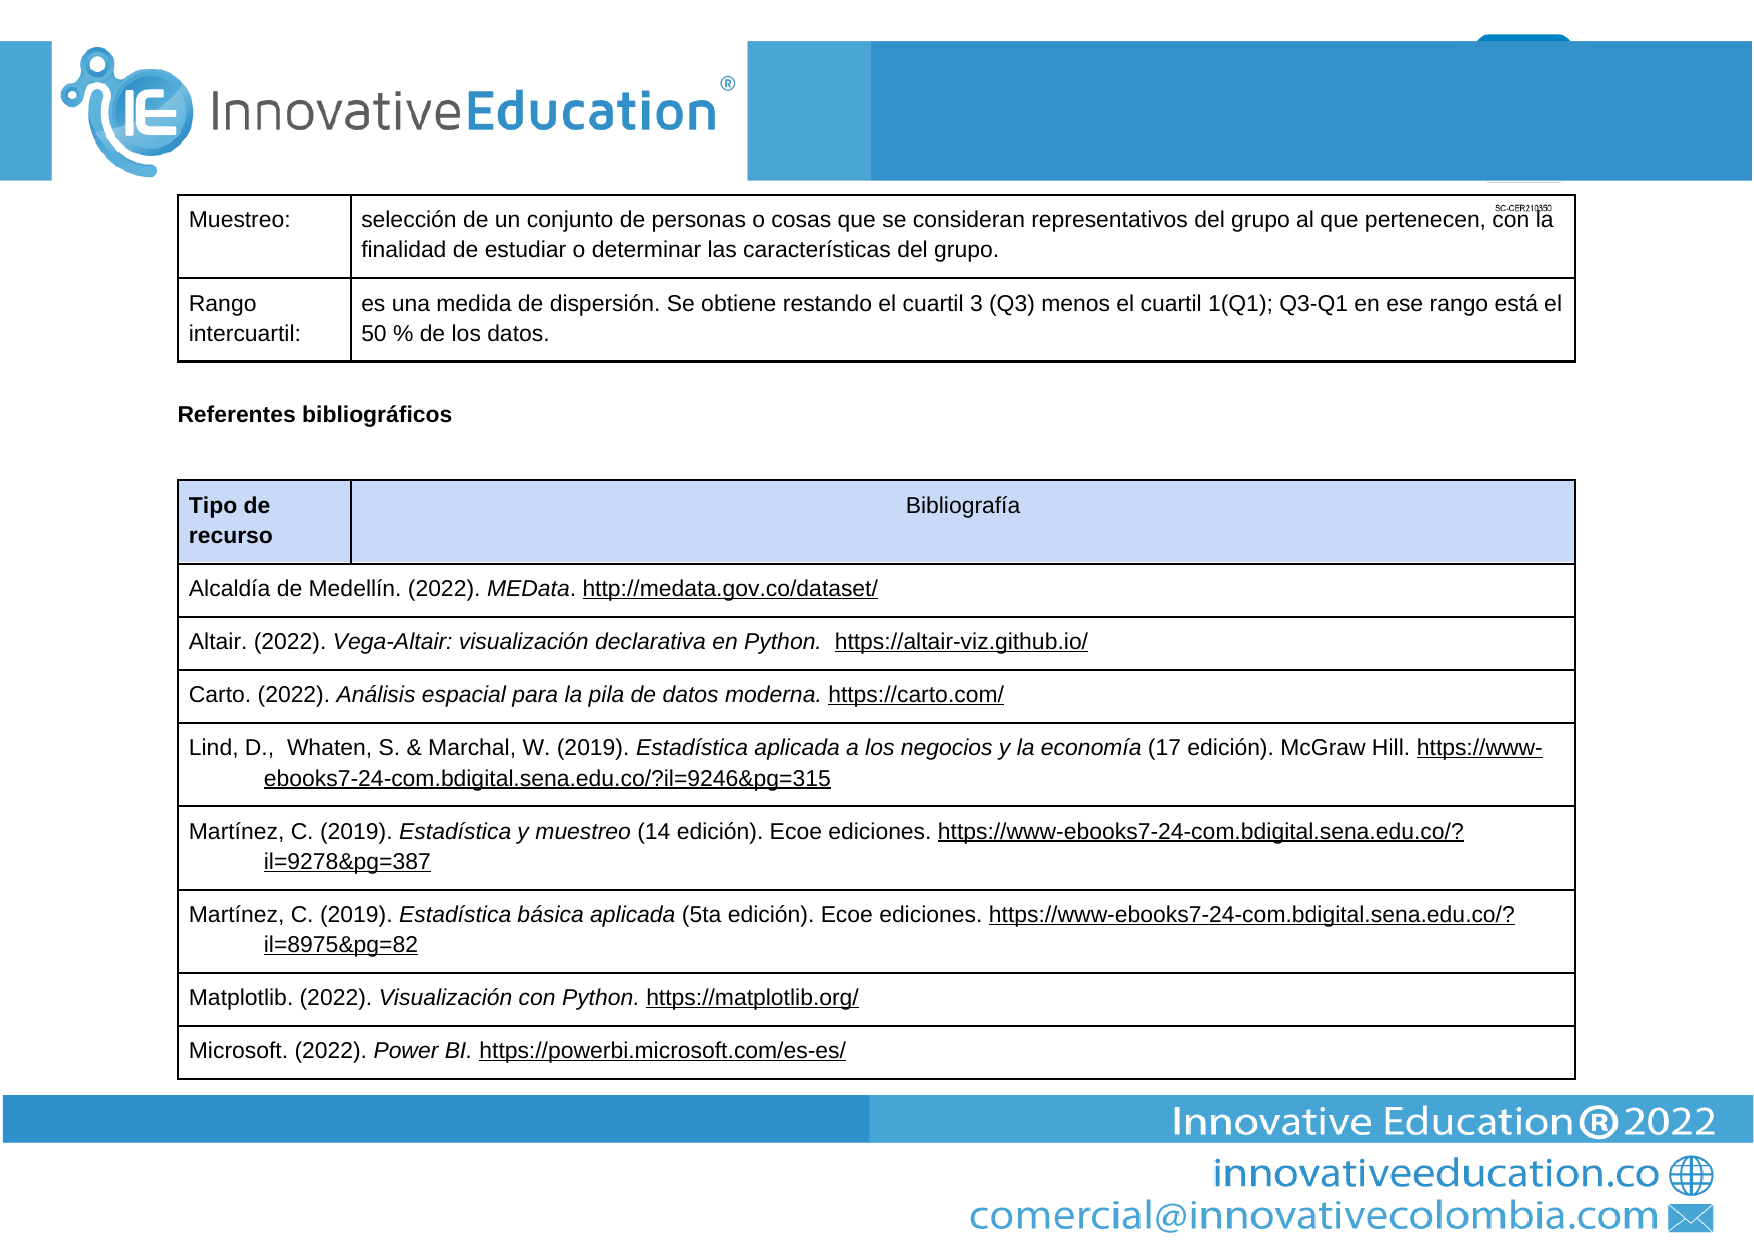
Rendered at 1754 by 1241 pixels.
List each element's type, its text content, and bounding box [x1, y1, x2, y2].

table_cell Alcaldía de Medellín. (2022). MEData. http://medata.gov.co/dataset/ [179, 565, 1574, 616]
picture [0, 28, 1752, 194]
table_cell es una medida de dispersión. Se obtiene restando el cuartil 3 (Q3) menos el cuartil 1(Q1); Q3-Q1 en ese rango está el 50 % de los datos. [352, 279, 1574, 360]
table_cell selección de un conjunto de personas o cosas que se consideran representativos del grupo al que pertenecen, con la finalidad de estudiar o determinar las características del grupo. [352, 196, 1574, 277]
table_header Bibliografía [352, 481, 1574, 562]
table_cell Microsoft. (2022). Power BI. https://powerbi.microsoft.com/es-es/ [179, 1027, 1574, 1078]
picture [2, 1093, 1754, 1239]
table_header Tipo de recurso [179, 481, 350, 562]
table_cell Altair. (2022). Vega-Altair: visualización declarativa en Python. https://altair-viz.github.io/ [179, 618, 1574, 669]
table_cell Carto. (2022). Análisis espacial para la pila de datos moderna. https://carto.com/ [179, 671, 1574, 722]
table_cell Martínez, C. (2019). Estadística básica aplicada (5ta edición). Ecoe ediciones. https://www-ebooks7-24-com.bdigital.sena.edu.co/?il=8975&pg=82 [179, 891, 1574, 972]
table_cell Matplotlib. (2022). Visualización con Python. https://matplotlib.org/ [179, 974, 1574, 1025]
table_cell Rango intercuartil: [179, 279, 350, 360]
table_cell Lind, D., Whaten, S. & Marchal, W. (2019). Estadística aplicada a los negocios y la economía (17 edición). McGraw Hill. https://www-ebooks7-24-com.bdigital.sena.edu.co/?il=9246&pg=315 [179, 724, 1574, 805]
table_cell Muestreo: [179, 196, 350, 277]
table_cell Martínez, C. (2019). Estadística y muestreo (14 edición). Ecoe ediciones. https://www-ebooks7-24-com.bdigital.sena.edu.co/?il=9278&pg=387 [179, 807, 1574, 888]
text Referentes bibliográficos [177, 401, 1577, 428]
